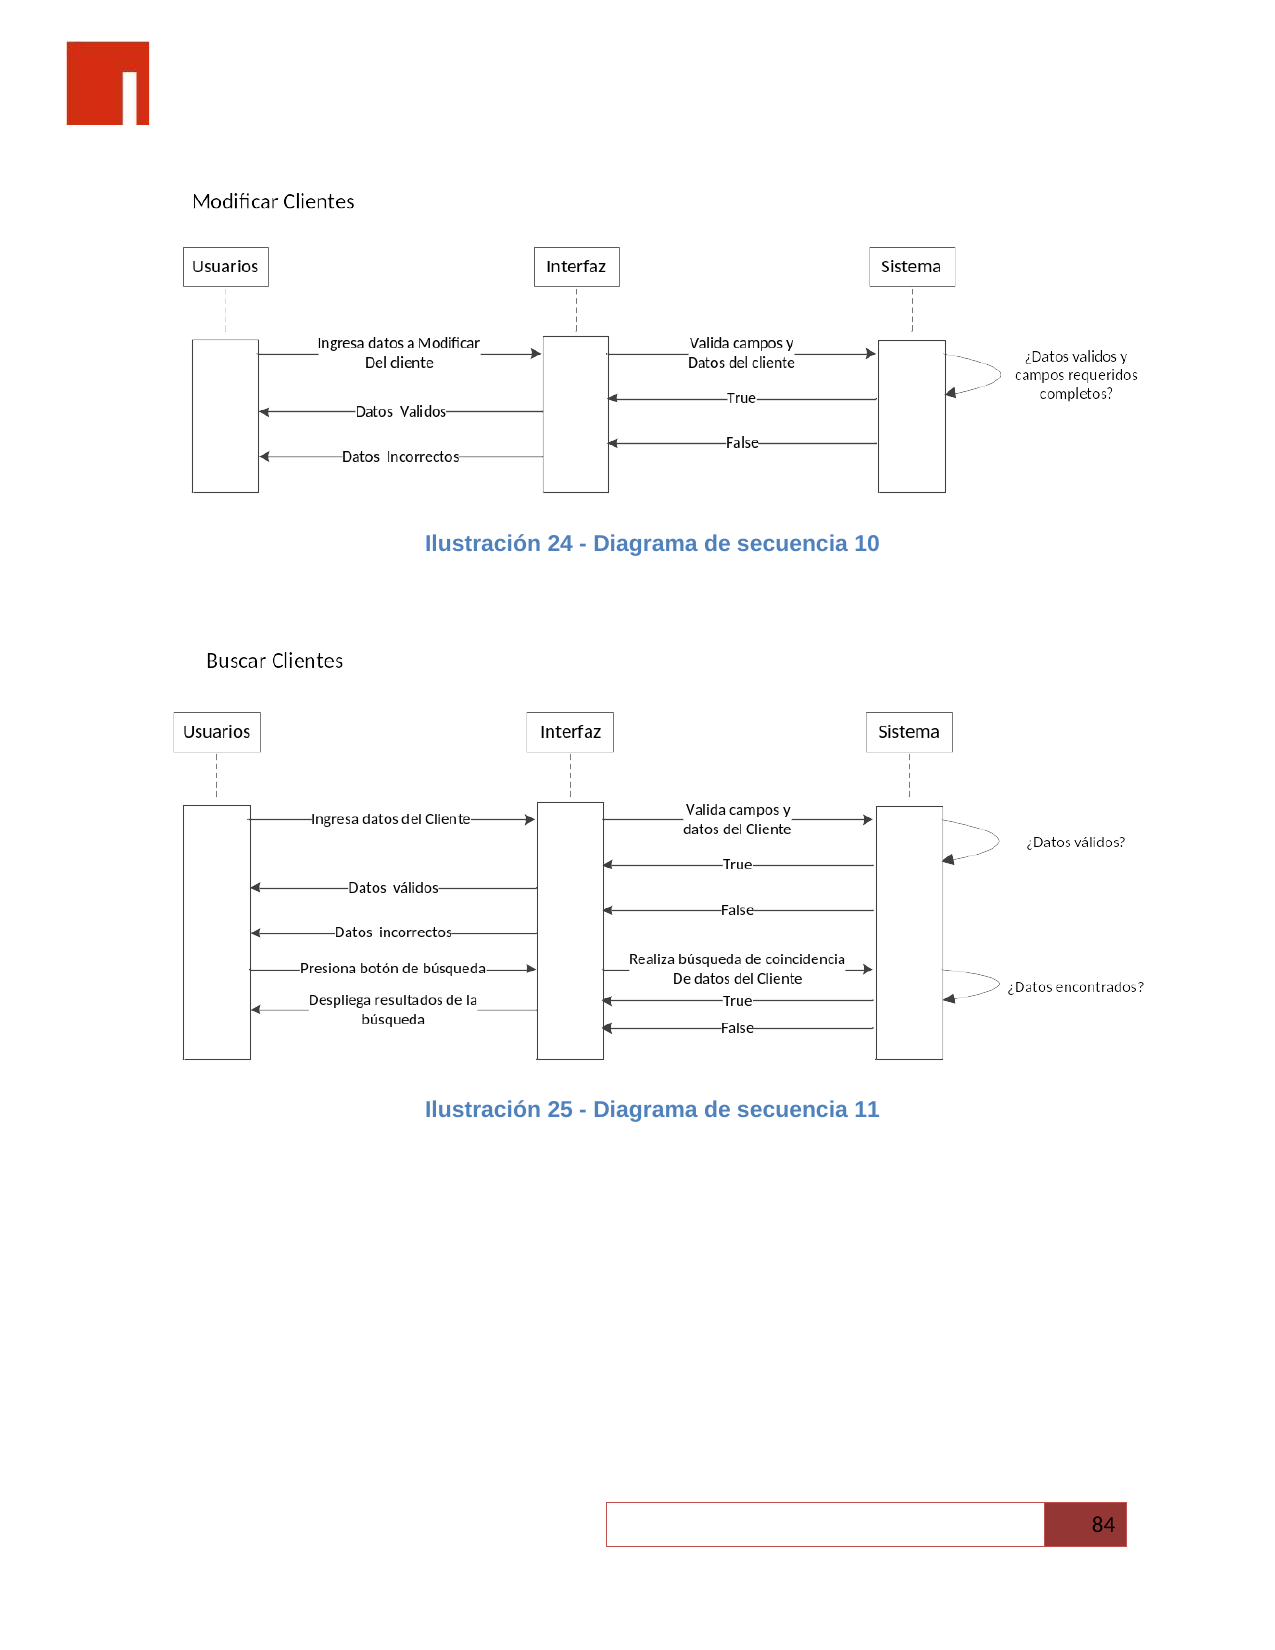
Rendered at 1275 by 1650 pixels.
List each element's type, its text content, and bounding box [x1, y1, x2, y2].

text Ilustración 24 - Diagrama de secuencia 10 [148, 529, 1157, 556]
picture [66, 41, 150, 125]
text Ilustración 25 - Diagrama de secuencia 11 [148, 1096, 1157, 1123]
